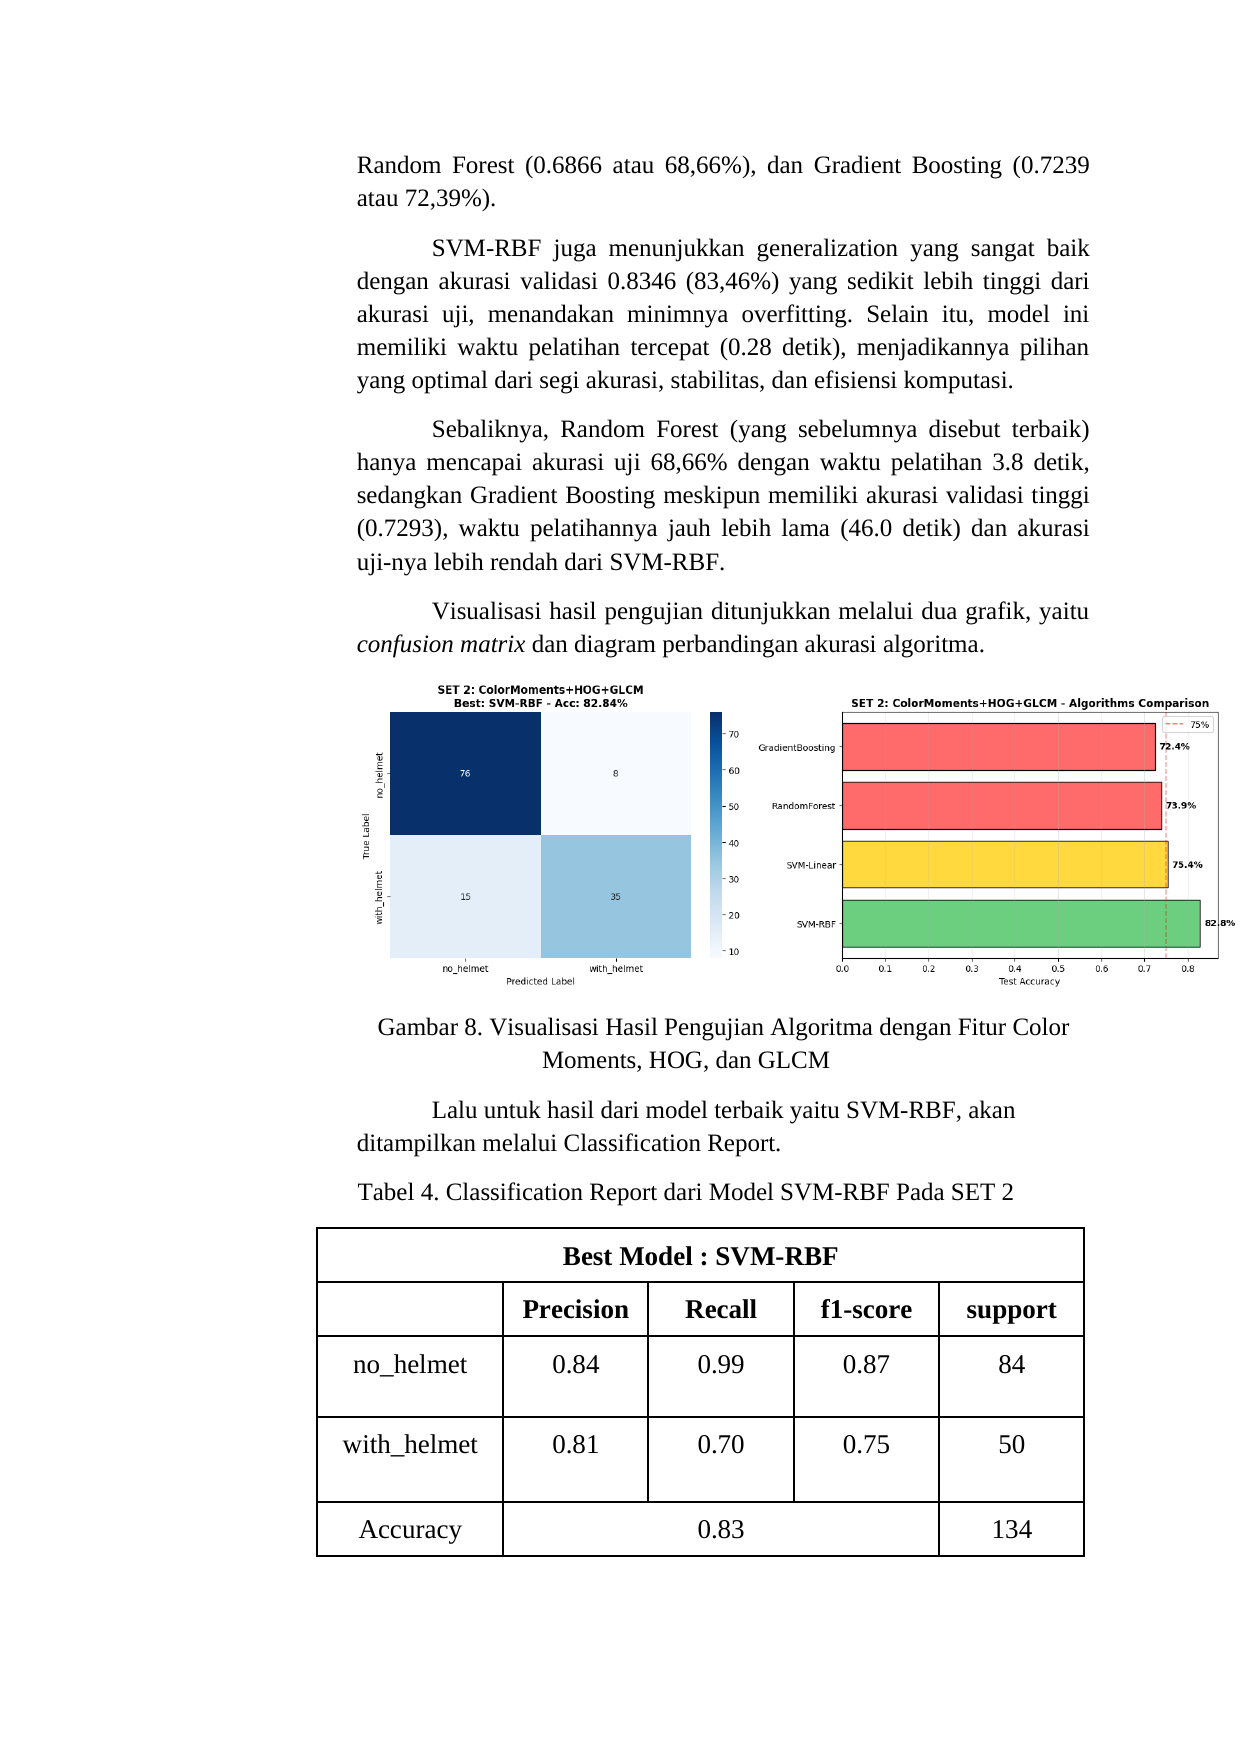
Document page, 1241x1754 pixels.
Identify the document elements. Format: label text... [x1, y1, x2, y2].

table_cell with_helmet [318, 1418, 502, 1501]
table_cell 0.81 [504, 1418, 647, 1501]
text Gambar 8. Visualisasi Hasil Pengujian Algoritma dengan Fitur Color Moments, HOG, dan GLCM [282, 1012, 1090, 1074]
table_cell Accuracy [318, 1503, 502, 1555]
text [357, 150, 1090, 212]
table_cell no_helmet [318, 1337, 502, 1416]
table_cell 0.84 [504, 1337, 647, 1416]
table_cell 0.75 [795, 1418, 938, 1501]
table_cell Precision [504, 1283, 647, 1335]
text SVM-RBF juga menunjukkan generalization yang sangat baik dengan akurasi validasi 0.8346 (83,46%) yang sedikit lebih tinggi dari akurasi uji, menandakan minimnya overfitting. Selain itu, model ini memiliki waktu pelatihan tercepat (0.28 detik), menjadikannya pilihan yang optimal dari segi akurasi, stabilitas, dan efisiensi komputasi. [357, 233, 1090, 393]
table_cell [318, 1283, 502, 1335]
table_cell 50 [940, 1418, 1083, 1501]
text Lalu untuk hasil dari model terbaik yaitu SVM-RBF, akan ditampilkan melalui Classification Report. [357, 1095, 1090, 1156]
table_cell 0.83 [504, 1503, 938, 1555]
table_header Best Model : SVM-RBF [318, 1229, 1083, 1281]
table_cell f1-score [795, 1283, 938, 1335]
table_cell support [940, 1283, 1083, 1335]
table_cell 0.87 [795, 1337, 938, 1416]
table_cell 0.70 [649, 1418, 793, 1501]
text Sebaliknya, Random Forest (yang sebelumnya disebut terbaik) hanya mencapai akurasi uji 68,66% dengan waktu pelatihan 3.8 detik, sedangkan Gradient Boosting meskipun memiliki akurasi validasi tinggi (0.7293), waktu pelatihannya jauh lebih lama (46.0 detik) dan akurasi uji-nya lebih rendah dari SVM-RBF. [357, 414, 1090, 575]
text Tabel 4. Classification Report dari Model SVM-RBF Pada SET 2 [207, 1177, 1090, 1206]
table_cell 0.99 [649, 1337, 793, 1416]
table_cell 84 [940, 1337, 1083, 1416]
table_cell 134 [940, 1503, 1083, 1555]
table_cell Recall [649, 1283, 793, 1335]
text Visualisasi hasil pengujian ditunjukkan melalui dua grafik, yaitu confusion matrix dan diagram perbandingan akurasi algoritma. [357, 596, 1090, 658]
picture [356, 678, 1241, 992]
